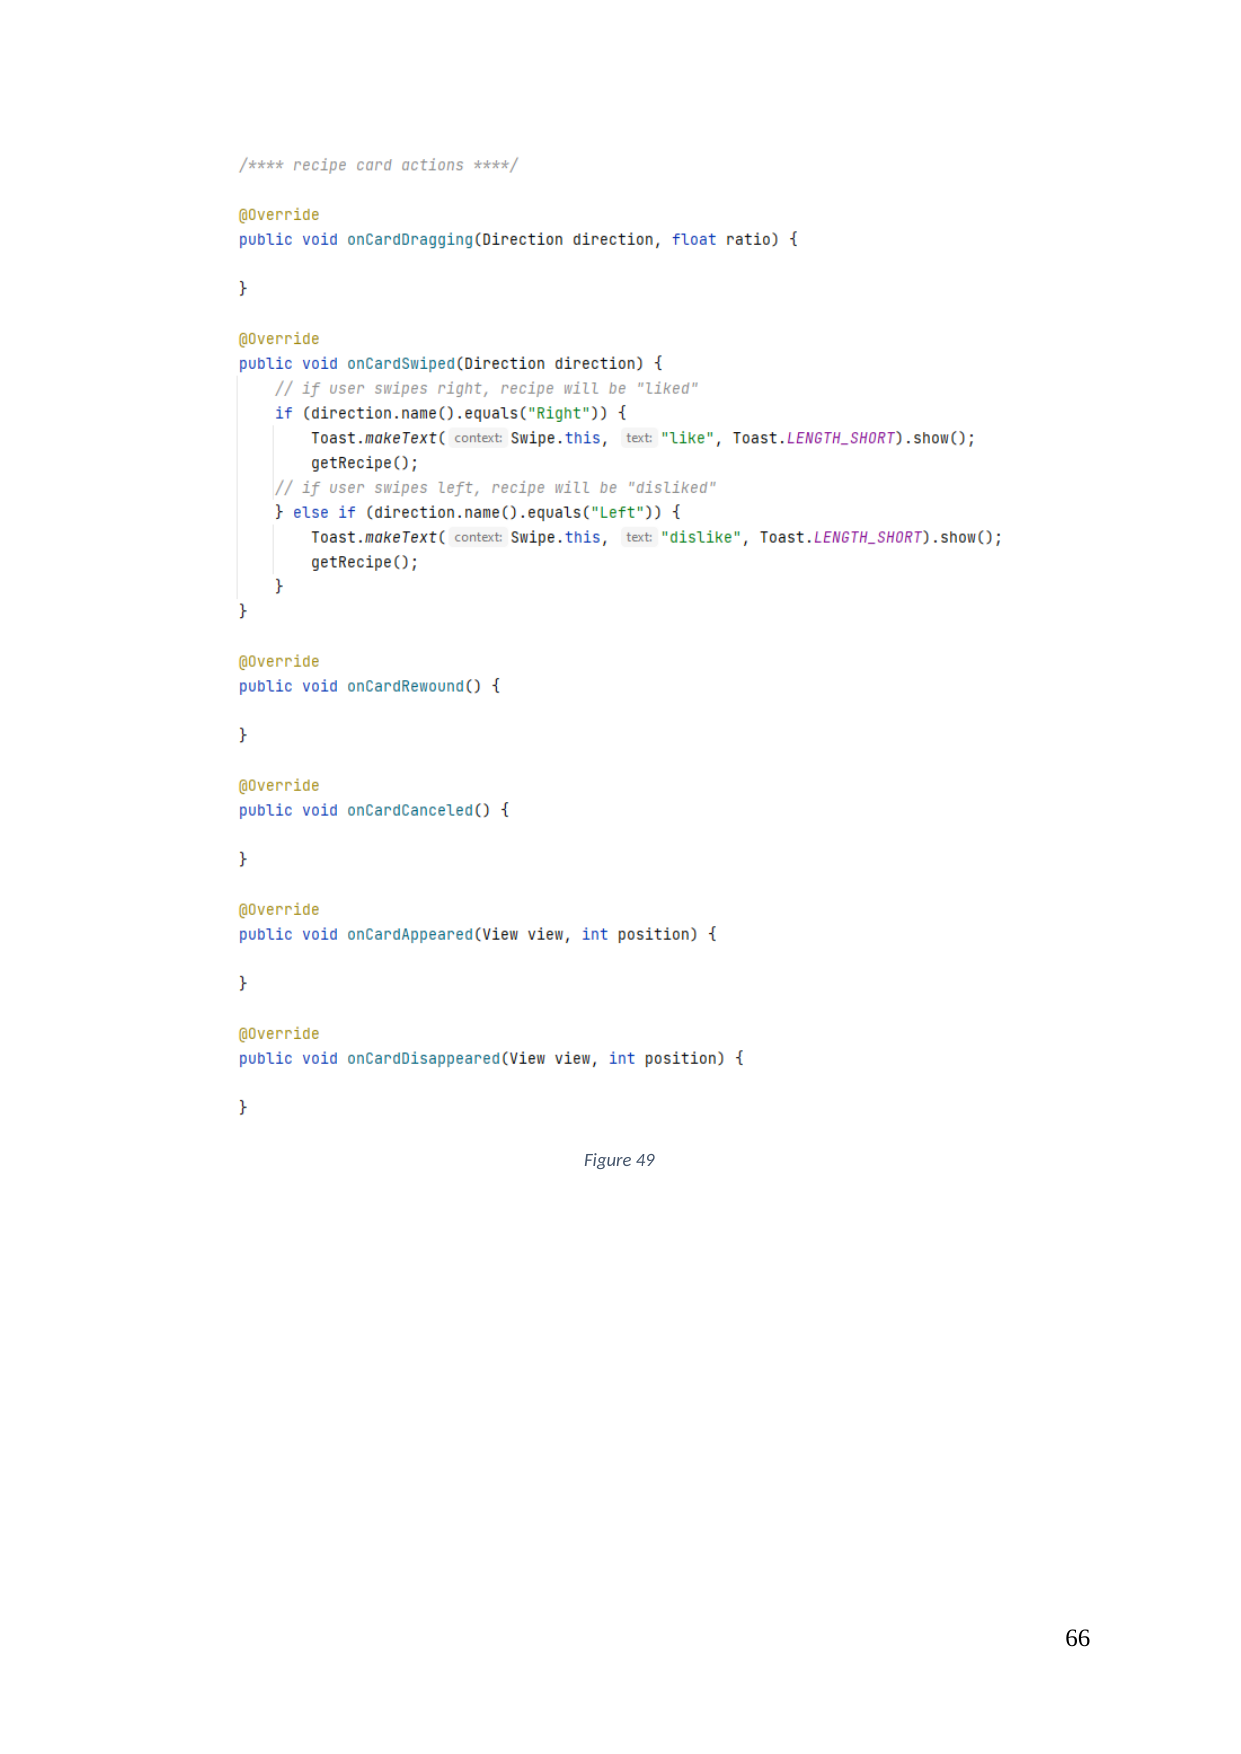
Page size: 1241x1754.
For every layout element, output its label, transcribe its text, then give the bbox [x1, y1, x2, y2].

picture [231, 150, 1010, 1118]
